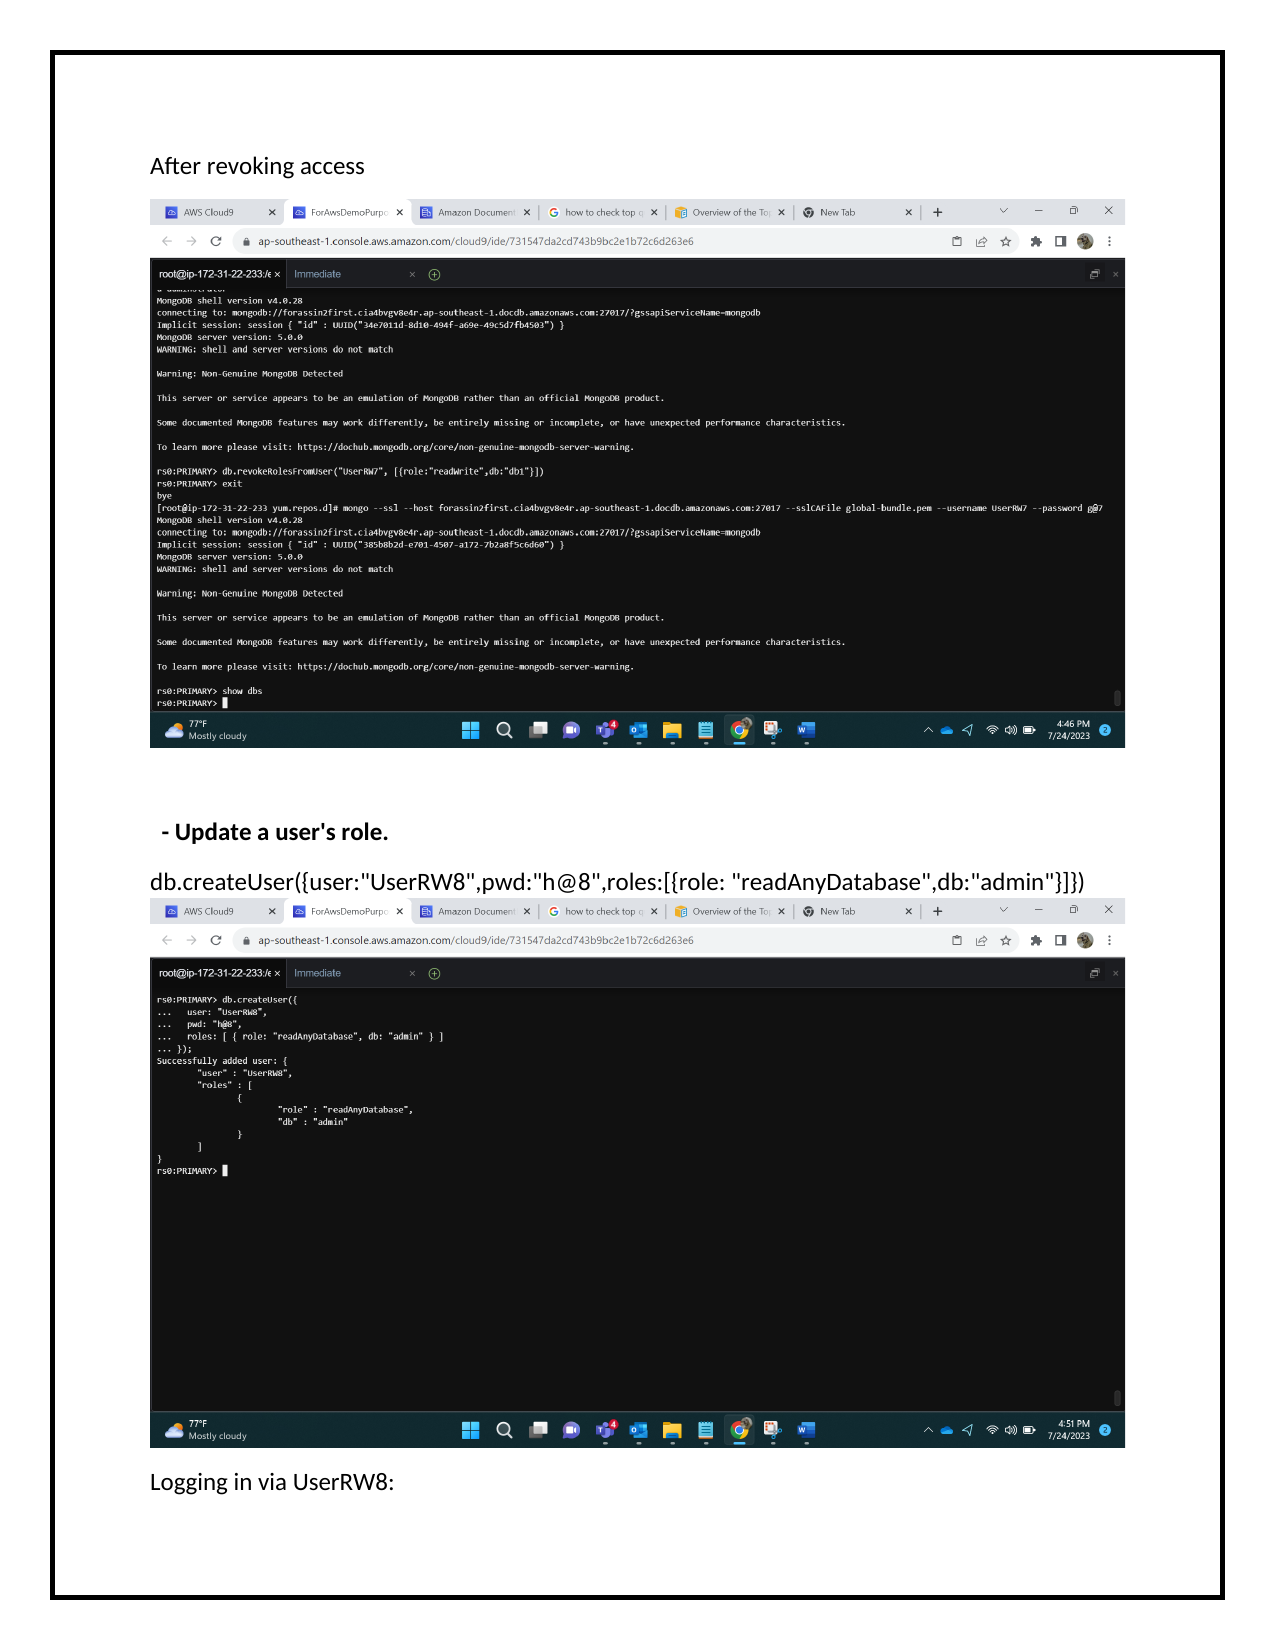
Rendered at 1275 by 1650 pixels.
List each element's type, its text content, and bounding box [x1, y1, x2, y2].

text db.createUser({user:"UserRW8",pwd:"h@8",roles:[{role: "readAnyDatabase",db:"admin"}]}) [150, 866, 1125, 898]
picture [150, 199, 1125, 748]
text Logging in via UserRW8: [150, 1466, 1125, 1497]
text - Update a user's role. [150, 816, 1125, 847]
text After revoking access [150, 150, 1125, 181]
picture [150, 898, 1125, 1448]
